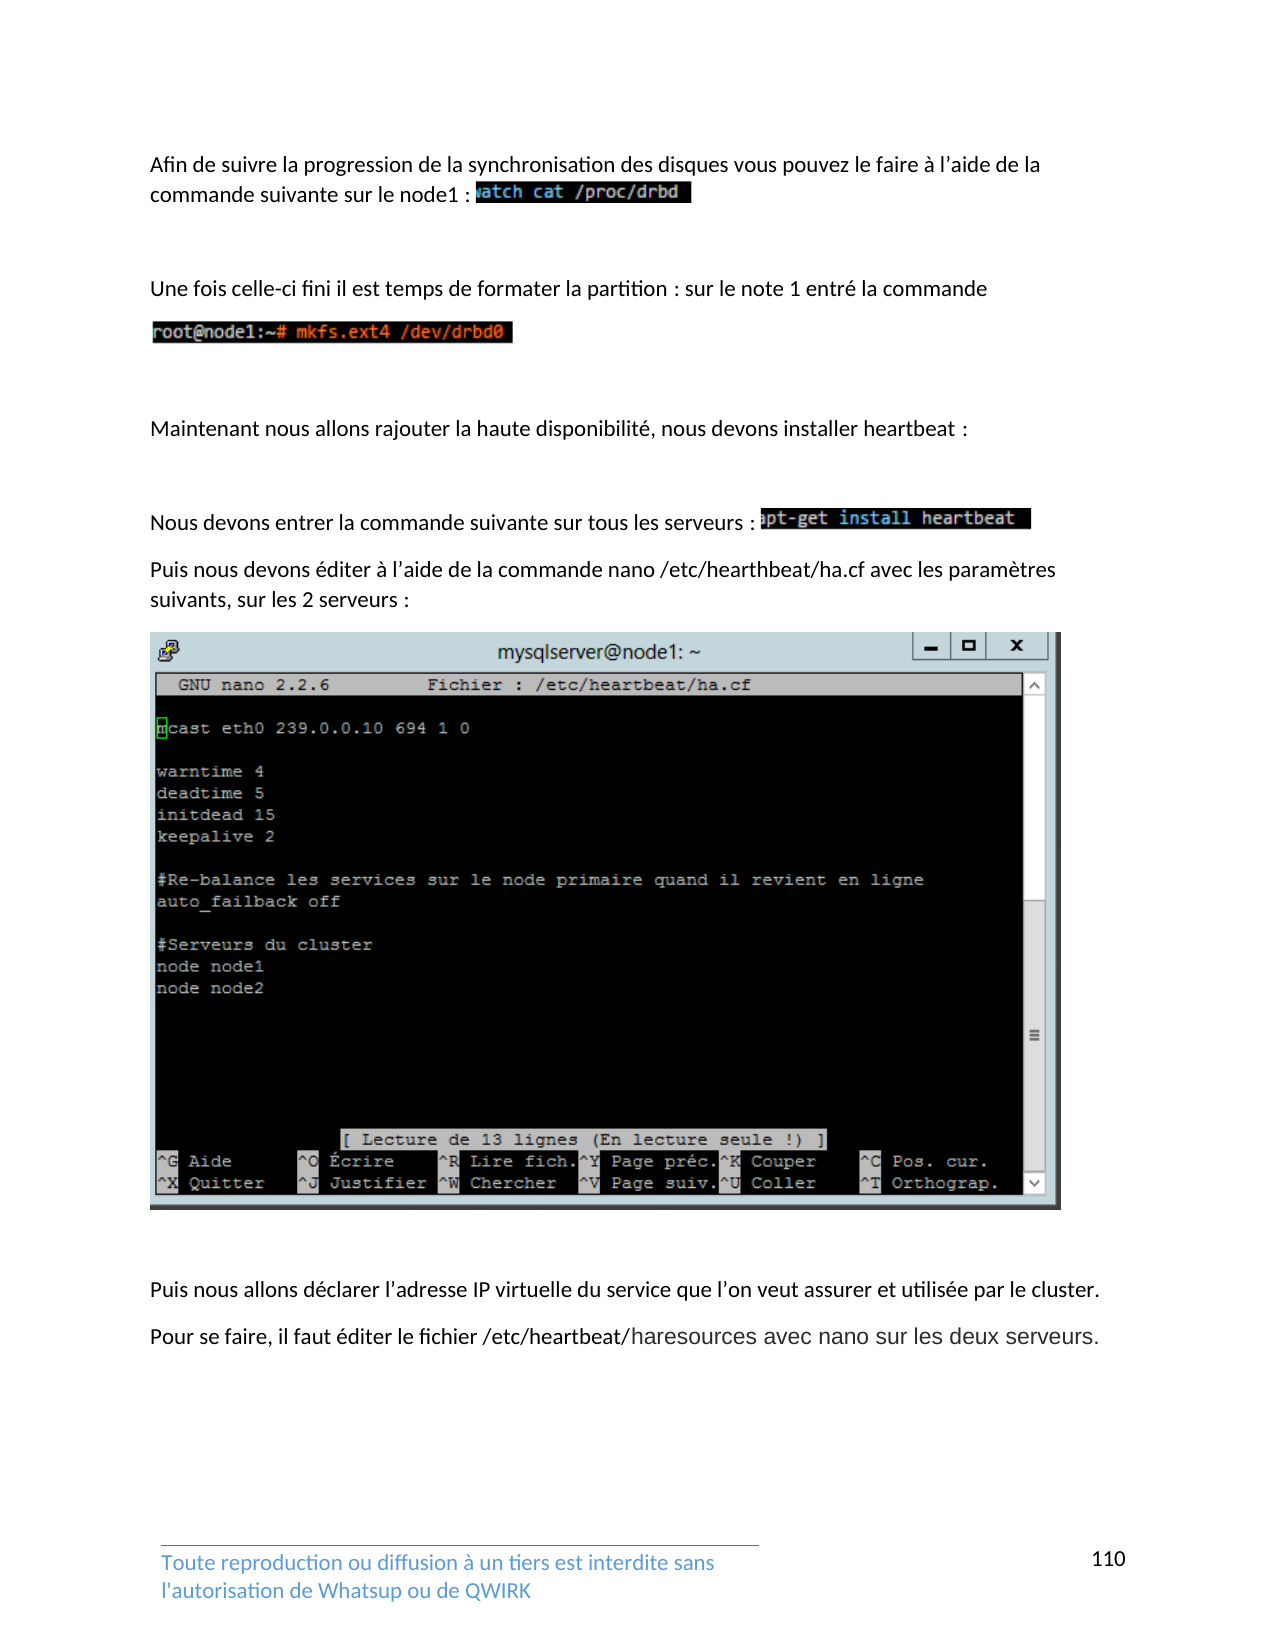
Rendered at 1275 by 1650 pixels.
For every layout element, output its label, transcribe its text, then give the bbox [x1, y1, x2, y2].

picture [760, 508, 1032, 531]
text Puis nous devons éditer à l’aide de la commande nano /etc/hearthbeat/ha.cf avec les paramètres suivants, sur les 2 serveurs : [150, 555, 1125, 613]
text Nous devons entrer la commande suivante sur tous les serveurs : [150, 508, 1125, 536]
text Pour se faire, il faut éditer le fichier /etc/heartbeat/haresources avec nano sur les deux serveurs. [150, 1322, 1125, 1350]
text Une fois celle-ci fini il est temps de formater la partition : sur le note 1 entré la commande [150, 274, 1125, 302]
picture [475, 180, 692, 203]
text Afin de suivre la progression de la synchronisation des disques vous pouvez le faire à l’aide de la commande suivante sur le node1 : [150, 150, 1125, 208]
text Puis nous allons déclarer l’adresse IP virtuelle du service que l’on veut assurer et utilisée par le cluster. [150, 1275, 1125, 1303]
picture [150, 320, 513, 345]
picture [150, 632, 1061, 1210]
text Maintenant nous allons rajouter la haute disponibilité, nous devons installer heartbeat : [150, 414, 1125, 443]
